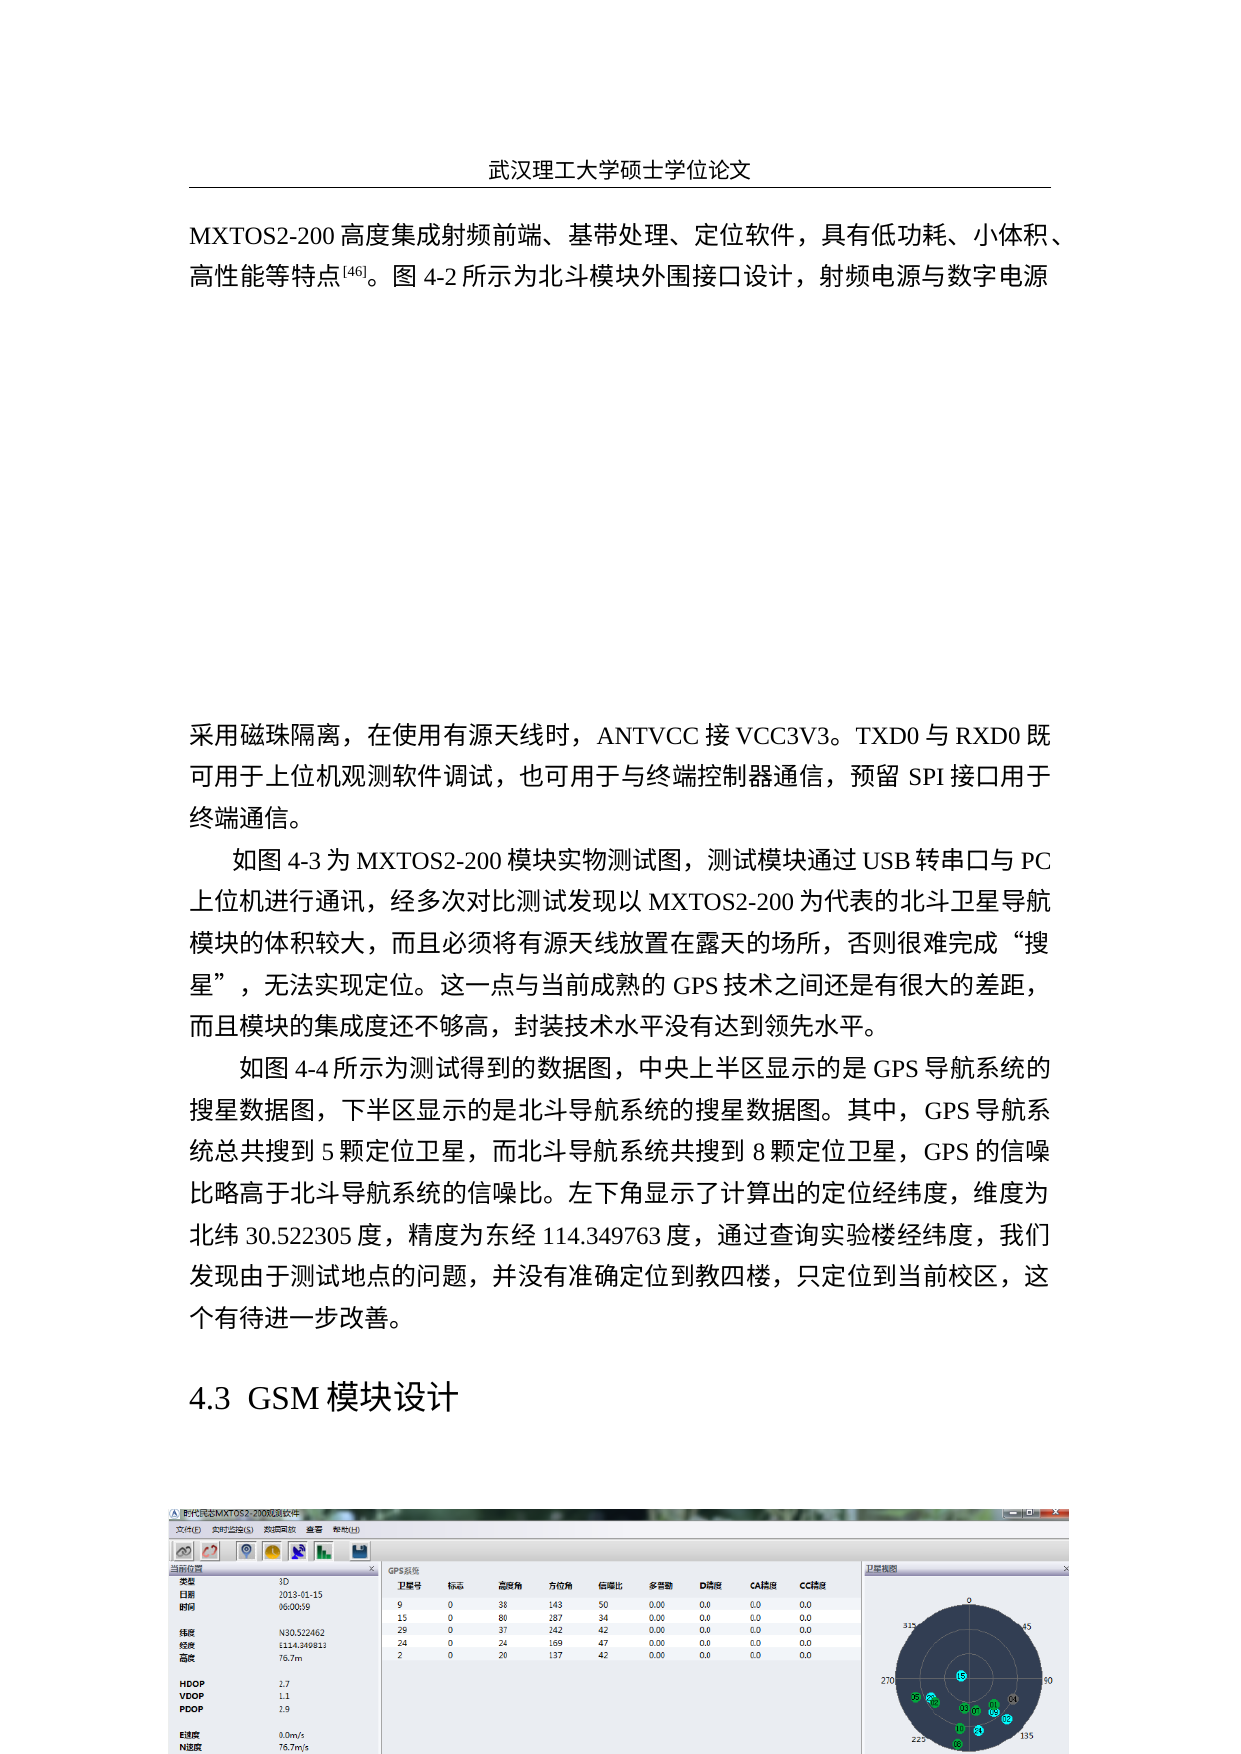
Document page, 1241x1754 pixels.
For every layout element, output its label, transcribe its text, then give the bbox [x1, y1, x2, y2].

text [189, 211, 1051, 836]
list 4.3 GSM模块设计 [189, 1363, 1051, 1428]
text 如图4-4所示为测试得到的数据图，中央上半区显示的是GPS导航系统的搜星数据图，下半区显示的是北斗导航系统的搜星数据图。其中，GPS导航系统总共搜到5颗定位卫星，而北斗导航系统共搜到8颗定位卫星，GPS的信噪比略高于北斗导航系统的信噪比。左下角显示了计算出的定位经纬度，维度为北纬30.522305度，精度为东经114.349763度，通过查询实验楼经纬度，我们发现由于测试地点的问题，并没有准确定位到教四楼，只定位到当前校区，这个有待进一步改善。 [189, 1044, 1051, 1336]
picture [168, 1509, 1069, 1754]
text 如图4-3为MXTOS2-200模块实物测试图，测试模块通过USB转串口与PC上位机进行通讯，经多次对比测试发现以MXTOS2-200为代表的北斗卫星导航模块的体积较大，而且必须将有源天线放置在露天的场所，否则很难完成“搜星”，无法实现定位。这一点与当前成熟的GPS技术之间还是有很大的差距，而且模块的集成度还不够高，封装技术水平没有达到领先水平。 [189, 836, 1051, 1044]
